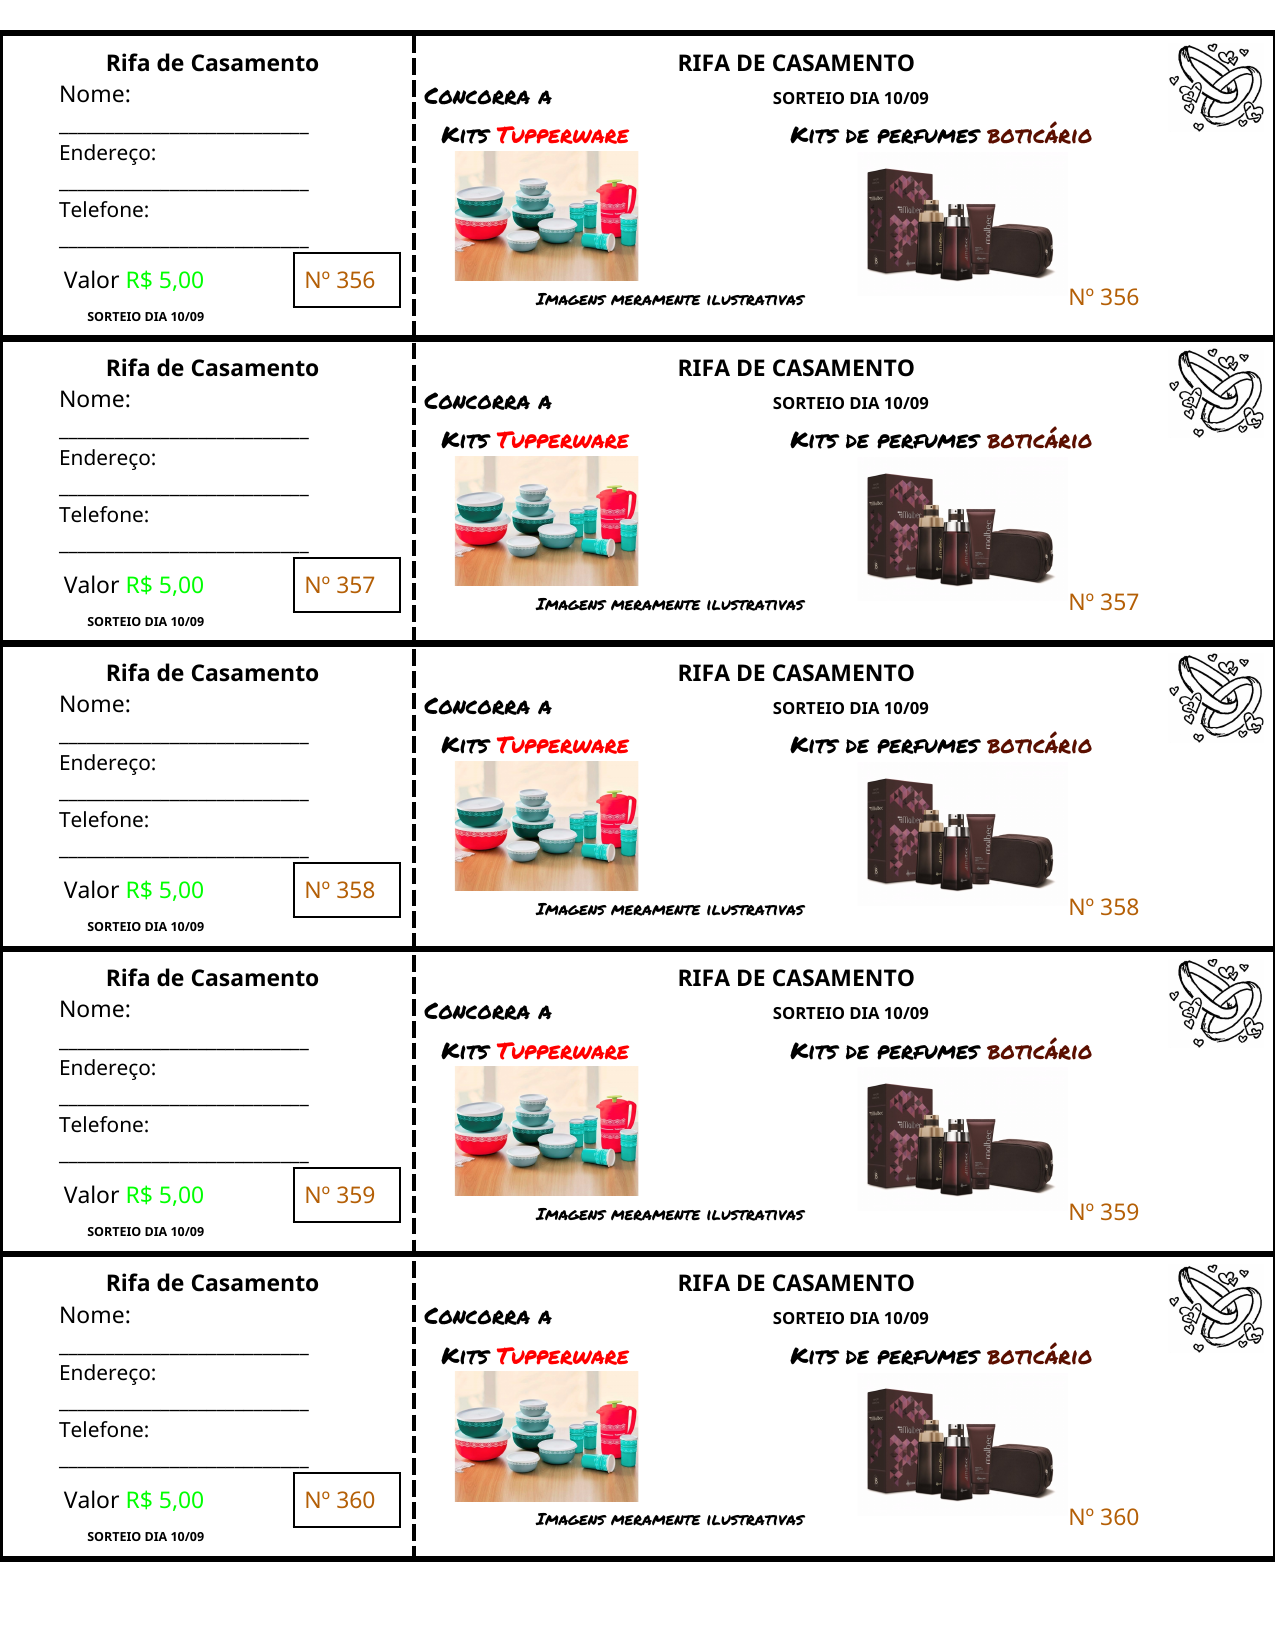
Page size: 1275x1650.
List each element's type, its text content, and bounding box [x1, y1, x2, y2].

picture [1168, 653, 1264, 743]
table_cell RIFA DE CASAMENTO Concorra a SORTEIO DIA 10/09 Kits Tupperware Kits de perfumes boticário Imagens meramente ilustrativas Nº 358 [414, 647, 1273, 946]
picture [454, 1066, 639, 1196]
picture [857, 762, 1069, 906]
table_cell RIFA DE CASAMENTO Concorra a SORTEIO DIA 10/09 Kits Tupperware Kits de perfumes boticário Imagens meramente ilustrativas Nº 359 [414, 952, 1273, 1251]
picture [1168, 959, 1264, 1048]
picture [857, 152, 1069, 296]
picture [1168, 348, 1264, 438]
picture [454, 151, 639, 281]
table_cell Rifa de Casamento Nome: ___________________________ Endereço: ___________________________ Telefone: ___________________________ SORTEIO DIA 10/09 [3, 1257, 414, 1556]
table_cell Rifa de Casamento Nome: ___________________________ Endereço: ___________________________ Telefone: ___________________________ SORTEIO DIA 10/09 [3, 647, 414, 946]
picture [454, 456, 639, 586]
table_cell RIFA DE CASAMENTO Concorra a SORTEIO DIA 10/09 Kits Tupperware Kits de perfumes boticário Imagens meramente ilustrativas Nº 357 [414, 342, 1273, 640]
picture [1168, 43, 1264, 132]
table_cell Rifa de Casamento Nome: ___________________________ Endereço: ___________________________ Telefone: ___________________________ SORTEIO DIA 10/09 [3, 342, 414, 640]
picture [857, 1067, 1069, 1211]
table_cell Rifa de Casamento Nome: ___________________________ Endereço: ___________________________ Telefone: ___________________________ SORTEIO DIA 10/09 [3, 952, 414, 1251]
table_header RIFA DE CASAMENTO Concorra a SORTEIO DIA 10/09 Kits Tupperware Kits de perfumes boticário Imagens meramente ilustrativas Nº 356 [414, 36, 1273, 335]
picture [857, 457, 1069, 601]
table_cell RIFA DE CASAMENTO Concorra a SORTEIO DIA 10/09 Kits Tupperware Kits de perfumes boticário Imagens meramente ilustrativas Nº 360 [414, 1257, 1273, 1556]
picture [454, 761, 639, 891]
picture [454, 1371, 639, 1502]
table_header Rifa de Casamento Nome: ___________________________ Endereço: ___________________________ Telefone: ___________________________ SORTEIO DIA 10/09 [3, 36, 414, 335]
picture [1168, 1264, 1264, 1353]
picture [857, 1373, 1069, 1516]
